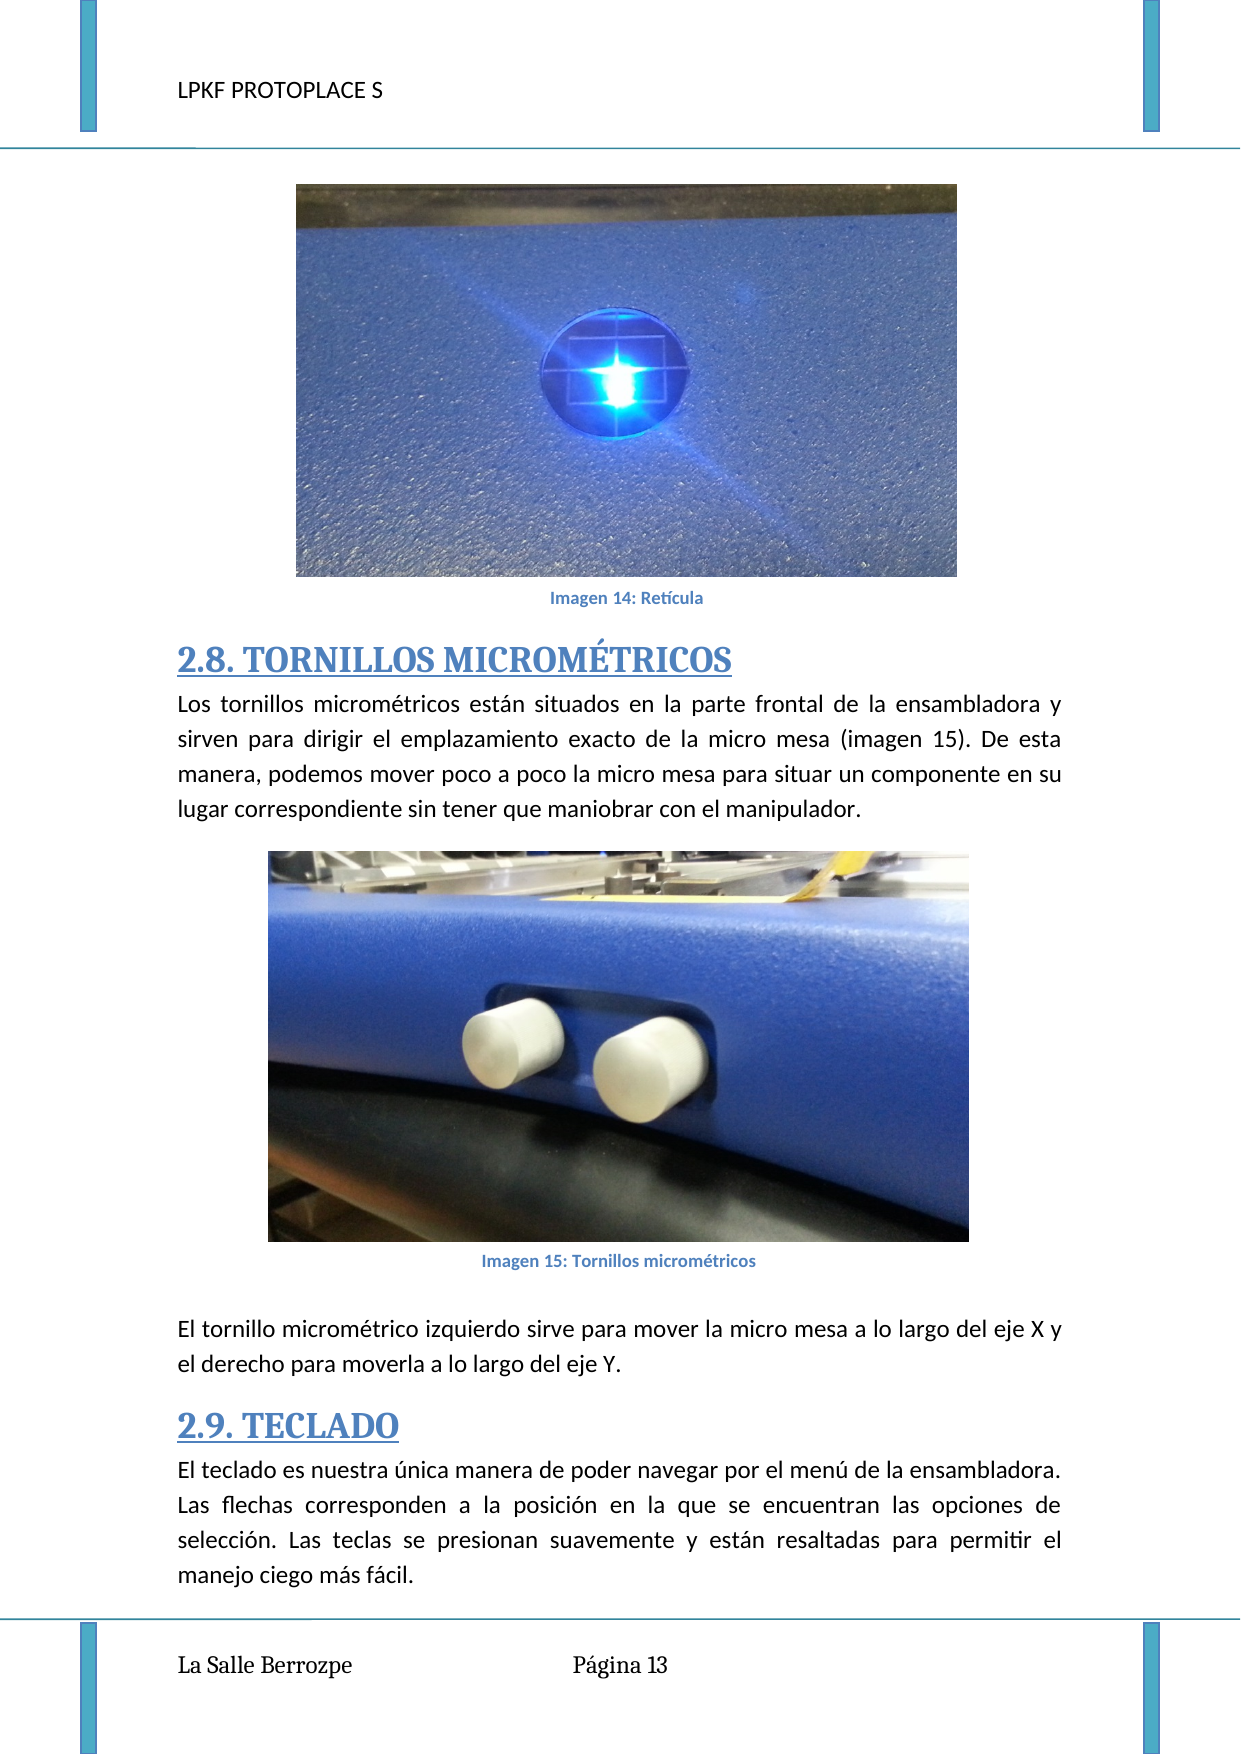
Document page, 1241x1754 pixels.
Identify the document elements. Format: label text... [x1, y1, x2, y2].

picture [268, 851, 969, 1242]
subtitle 2.9. TECLADO [177, 1404, 1063, 1447]
text Los tornillos micrométricos están situados en la parte frontal de la ensambladora y sirven para dirigir el emplazamiento exacto de la micro mesa (imagen 15). De esta manera, podemos mover poco a poco la micro mesa para situar un componente en su lugar correspondiente sin tener que maniobrar con el manipulador. [177, 688, 1063, 823]
picture [296, 184, 957, 577]
text El teclado es nuestra única manera de poder navegar por el menú de la ensambladora. Las flechas corresponden a la posición en la que se encuentran las opciones de selección. Las teclas se presionan suavemente y están resaltadas para permitir el manejo ciego más fácil. [177, 1454, 1063, 1589]
